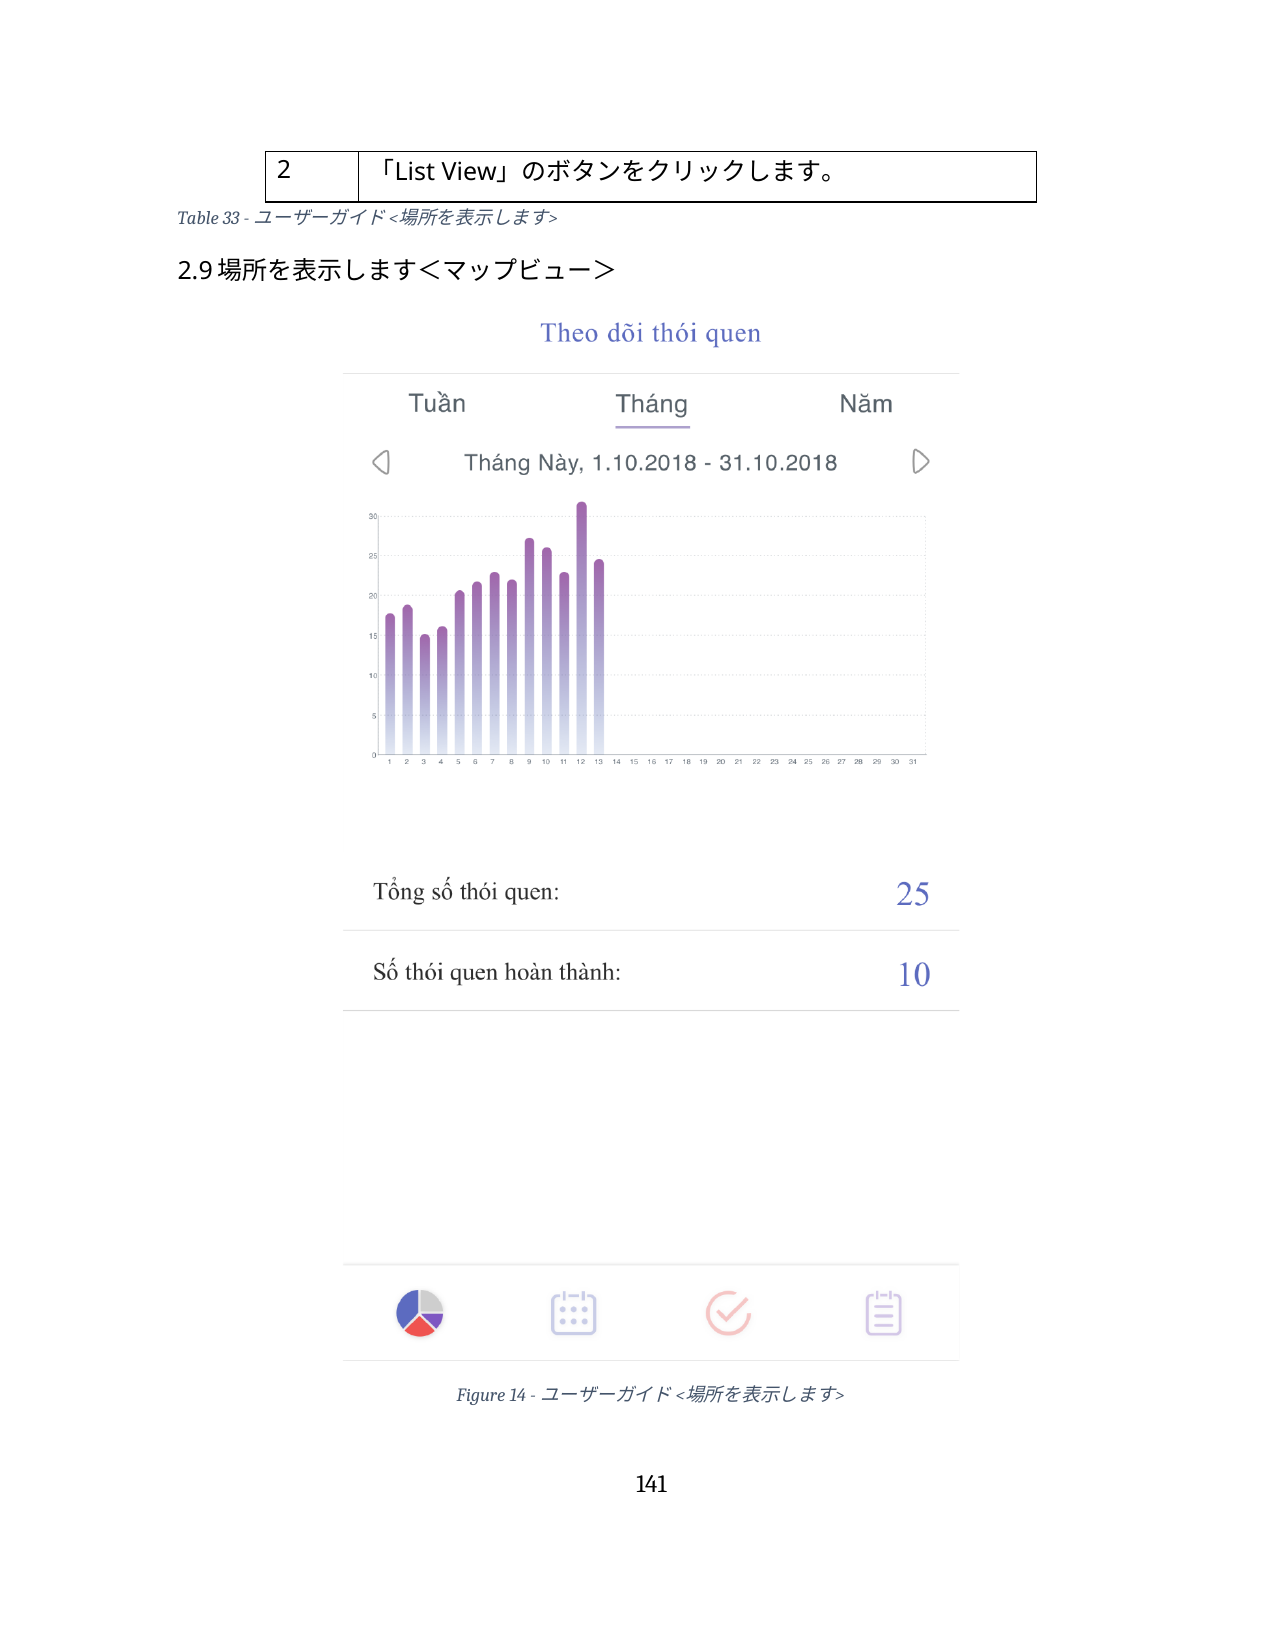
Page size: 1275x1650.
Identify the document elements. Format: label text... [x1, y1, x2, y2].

table_cell 2 [266, 152, 358, 201]
subtitle 2.9場所を表示します＜マップビュー＞ [177, 250, 1125, 287]
picture [342, 288, 960, 1361]
table_cell 「List View」のボタンをクリックします。 [359, 152, 1036, 201]
